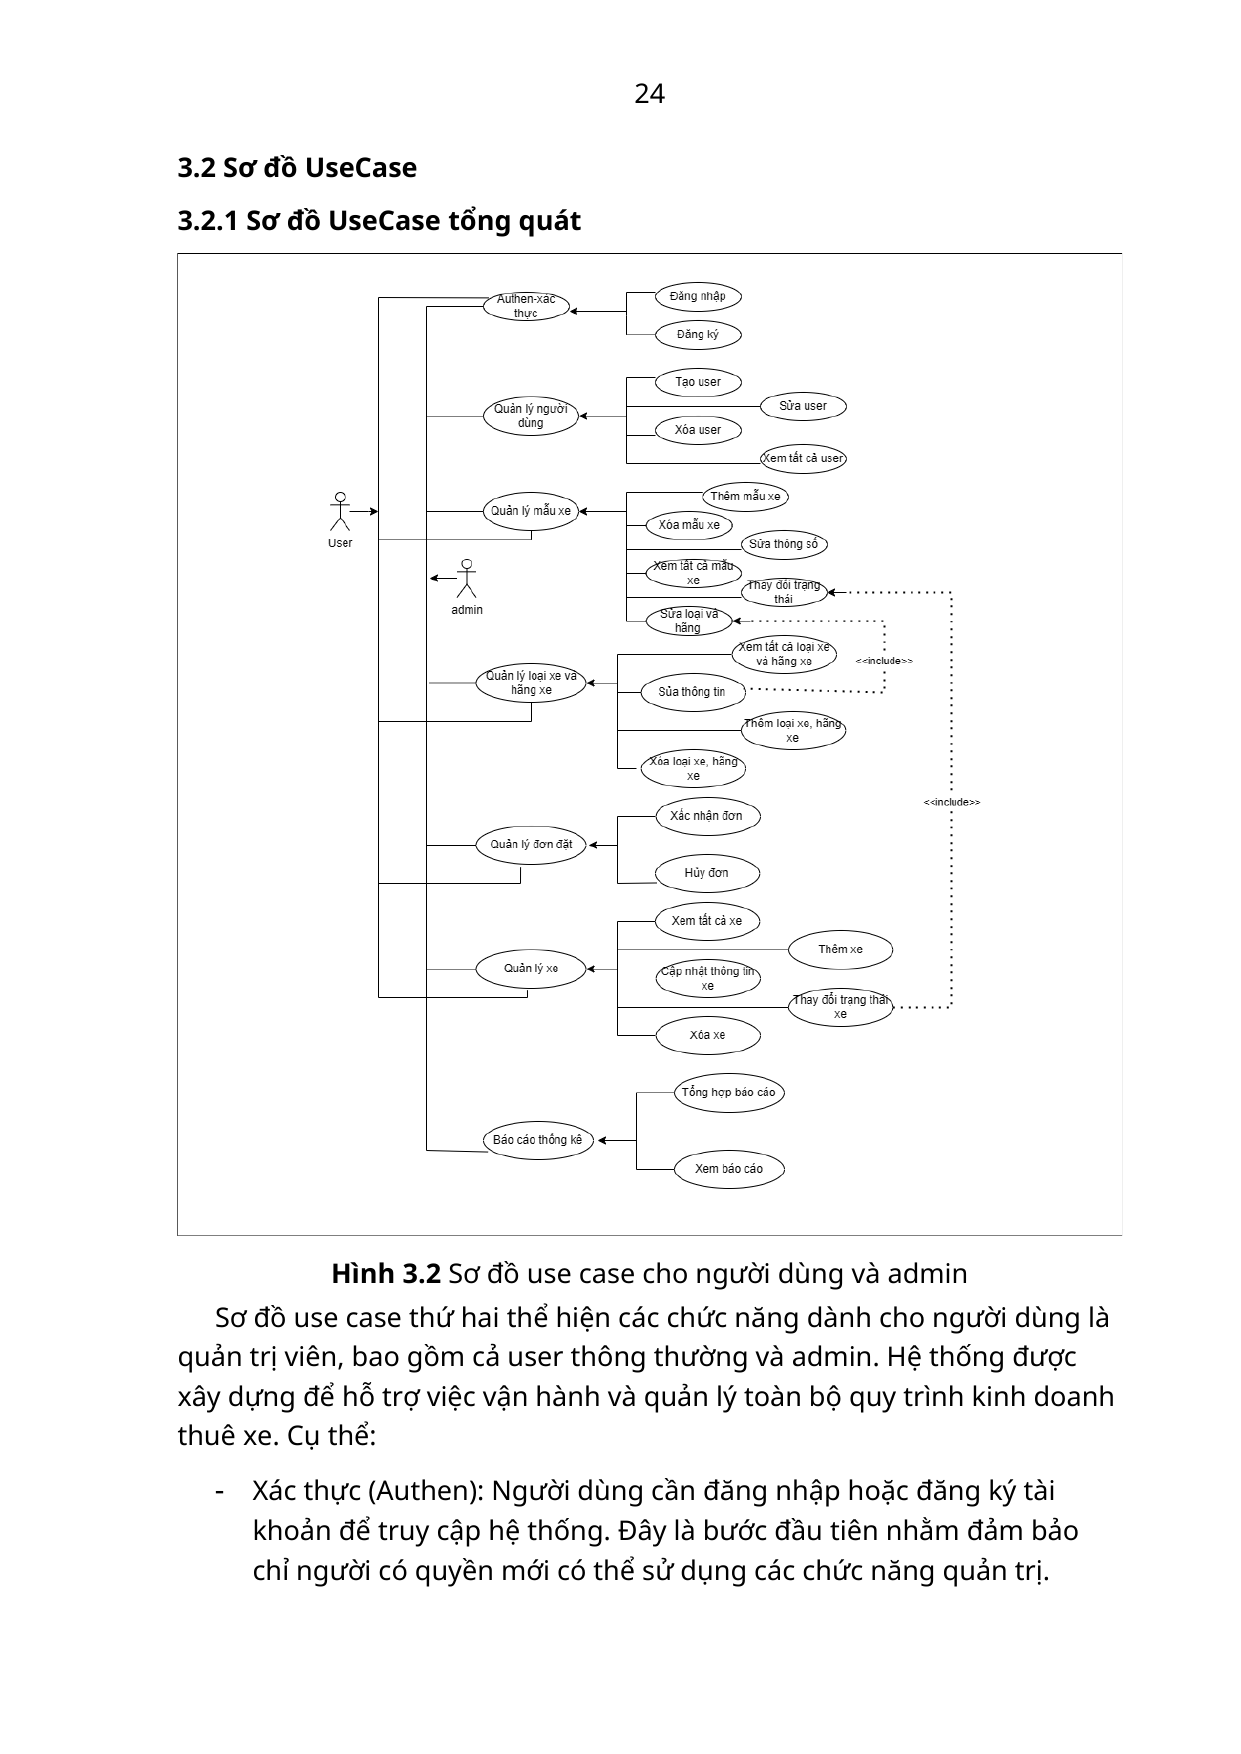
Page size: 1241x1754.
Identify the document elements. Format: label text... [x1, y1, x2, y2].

text Sơ đồ use case thứ hai thể hiện các chức năng dành cho người dùng là quản trị viên, bao gồm cả user thông thường và admin. Hệ thống được xây dựng để hỗ trợ việc vận hành và quản lý toàn bộ quy trình kinh doanh thuê xe. Cụ thể: [177, 1299, 1122, 1453]
list Xác thực (Authen): Người dùng cần đăng nhập hoặc đăng ký tài khoản để truy cập hệ thống. Đây là bước đầu tiên nhằm đảm bảo chỉ người có quyền mới có thể sử dụng các chức năng quản trị. [215, 1472, 1122, 1588]
subtitle 3.2.1 Sơ đồ UseCase tổng quát [177, 201, 1122, 238]
text Hình 3.2 Sơ đồ use case cho người dùng và admin [177, 1255, 1122, 1292]
subtitle 3.2 Sơ đồ UseCase [177, 149, 1122, 186]
picture [177, 253, 1123, 1236]
